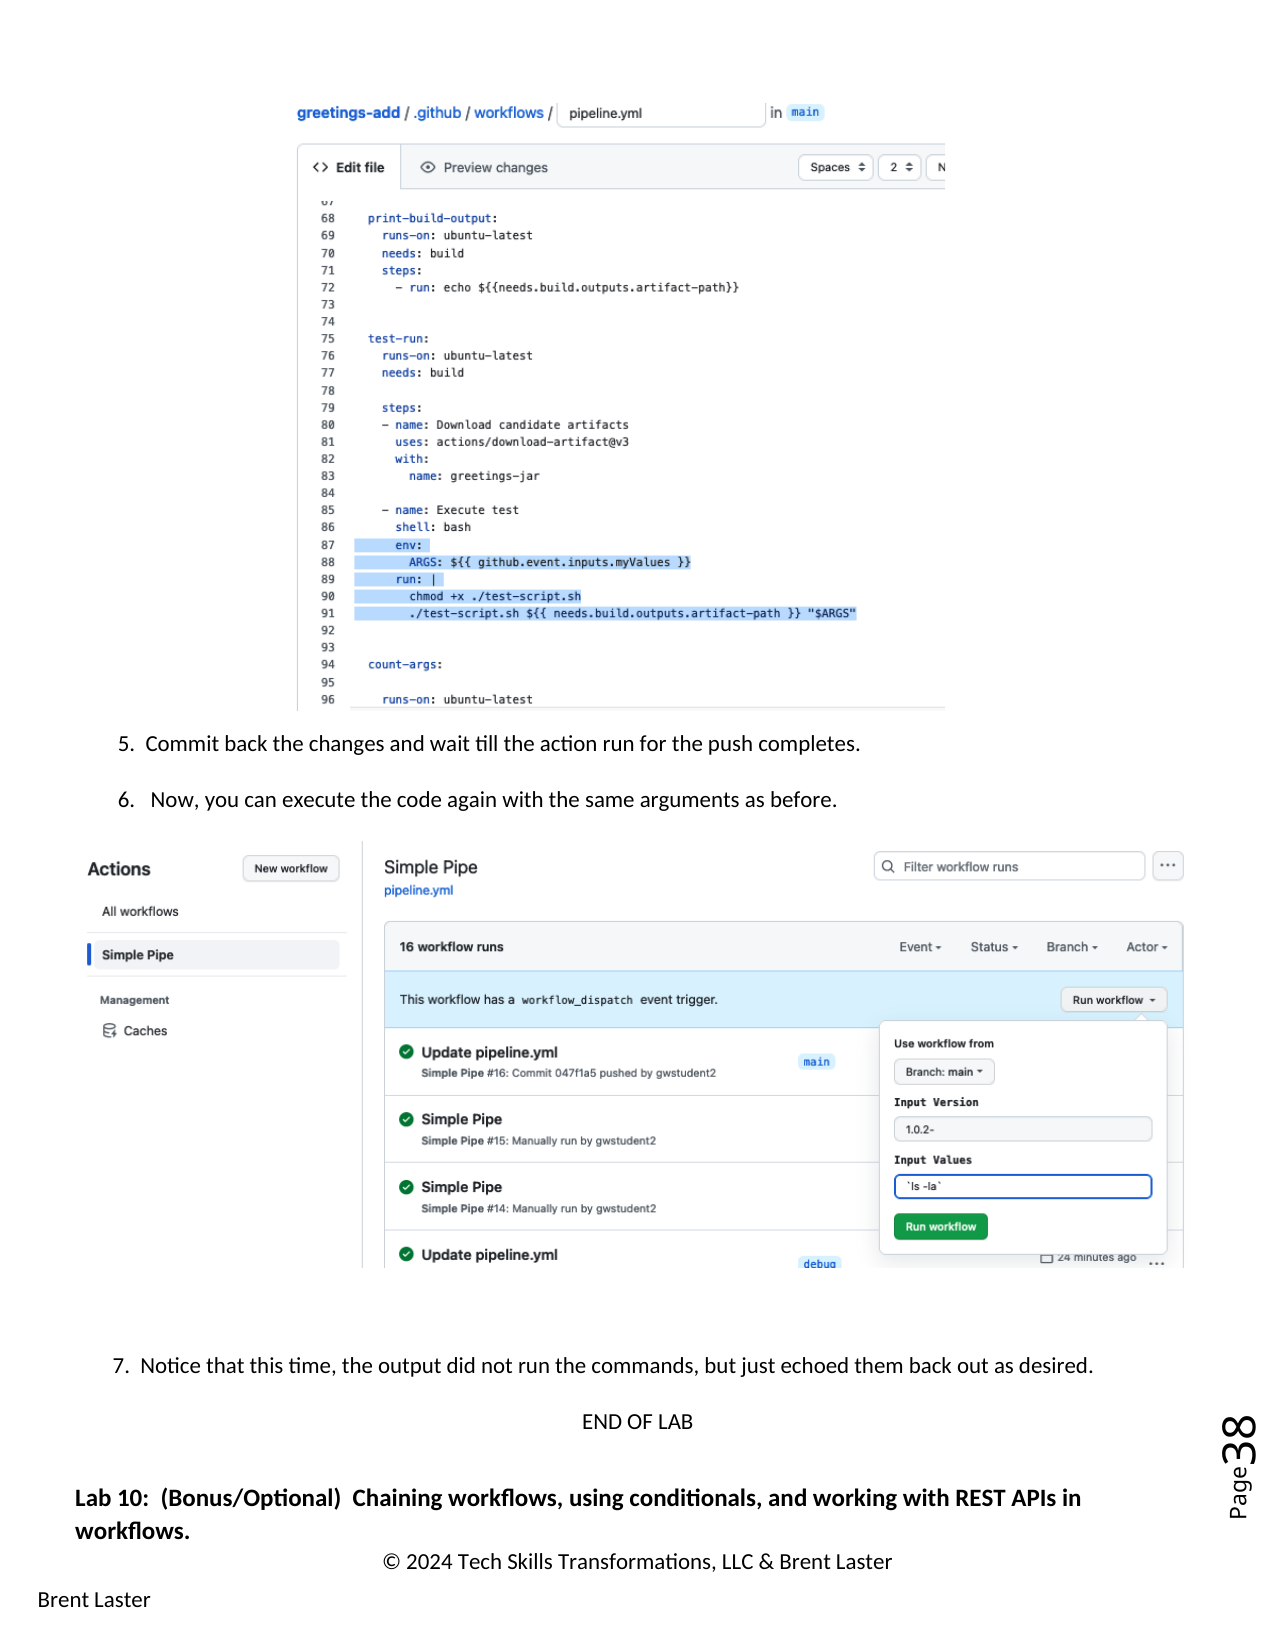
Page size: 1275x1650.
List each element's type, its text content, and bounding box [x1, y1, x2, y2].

text Lab 10: (Bonus/Optional) Chaining workflows, using conditionals, and working with REST APIs in workflows. [75, 1482, 1200, 1546]
picture [281, 103, 946, 711]
picture [75, 841, 1200, 1268]
text END OF LAB [75, 1407, 1200, 1436]
text 7. Notice that this time, the output did not run the commands, but just echoed them back out as desired. [75, 1351, 1200, 1379]
text 6. Now, you can execute the code again with the same arguments as before. [112, 786, 1200, 813]
text 5. Commit back the changes and wait till the action run for the push completes. [112, 729, 1200, 757]
